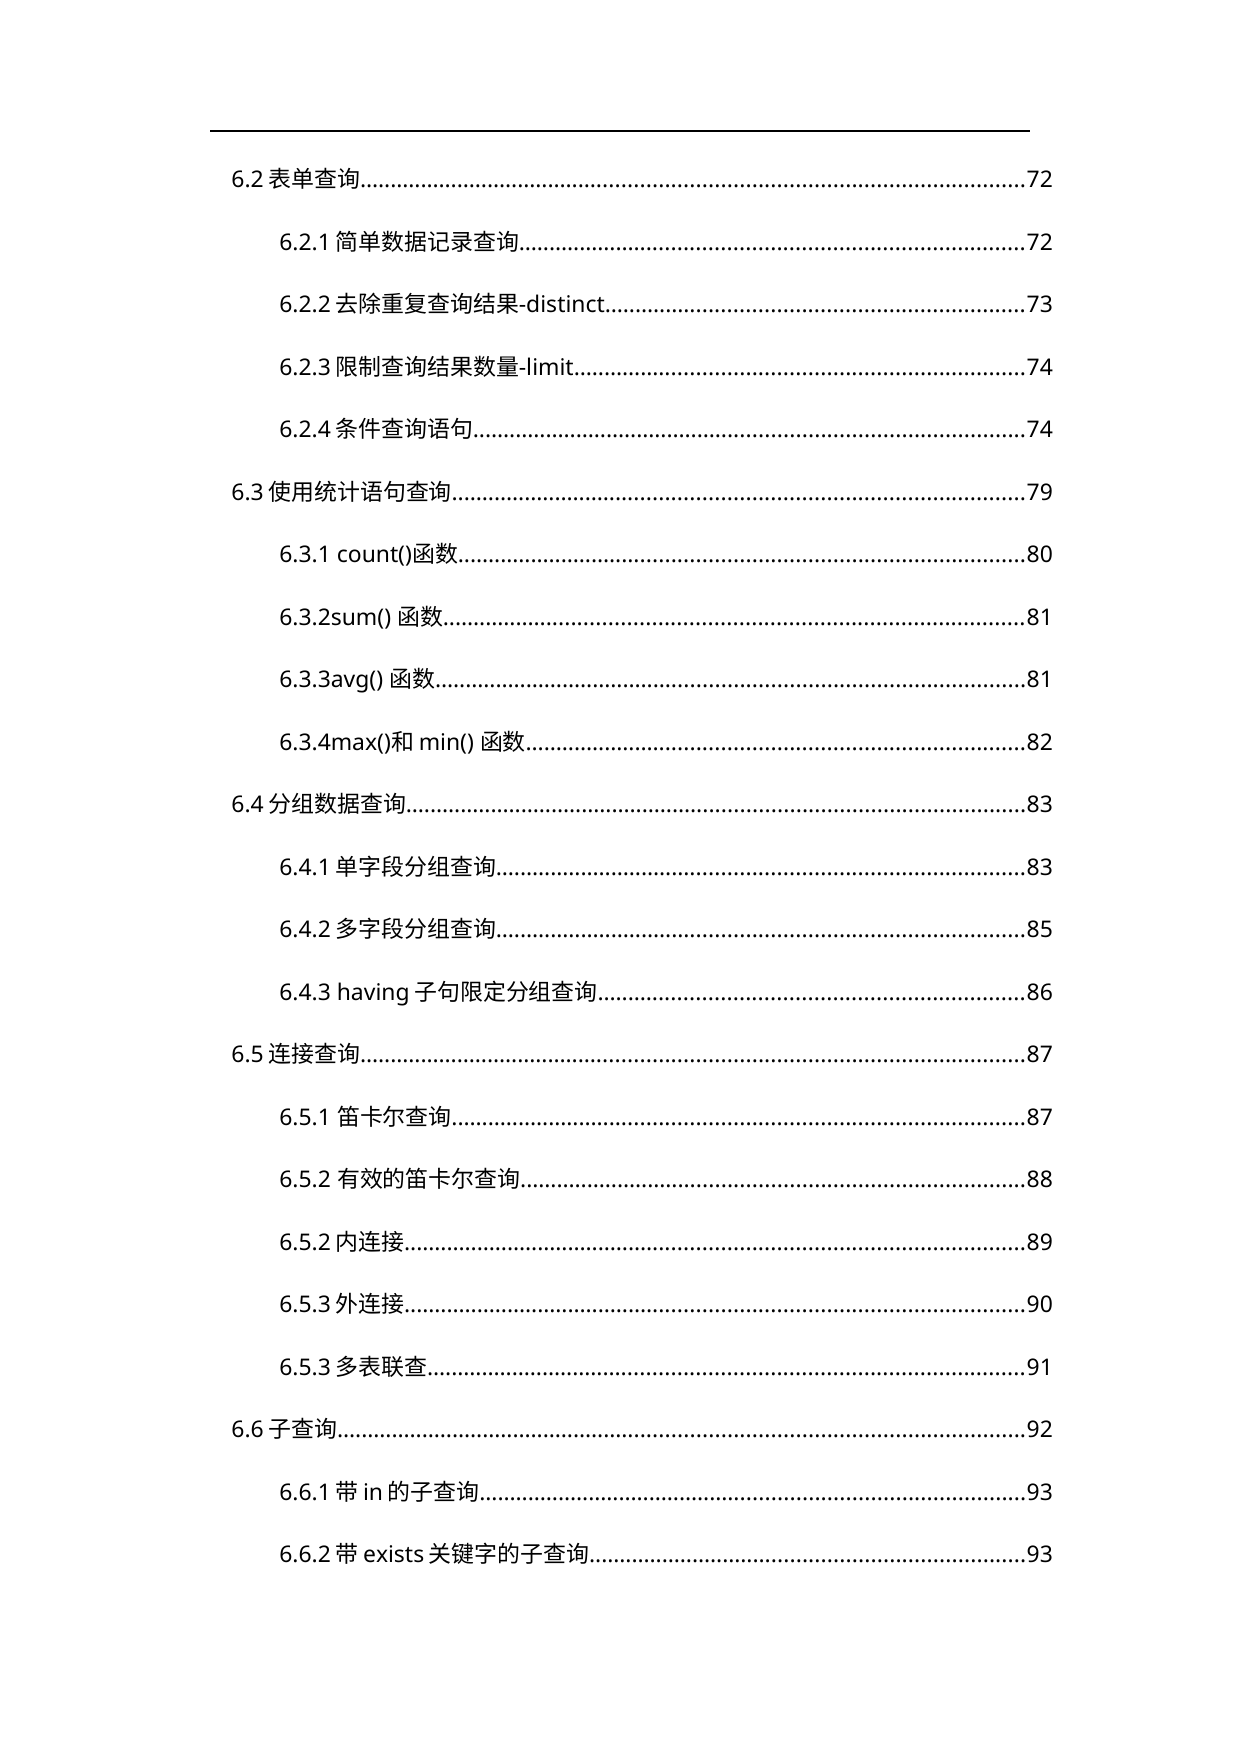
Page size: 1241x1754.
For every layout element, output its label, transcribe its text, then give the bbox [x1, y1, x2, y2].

text 6.4.3 having子句限定分组查询 86 [279, 974, 1007, 1007]
text 6.3使用统计语句查询 79 [231, 474, 1042, 507]
text 6.4分组数据查询 83 [231, 786, 1042, 819]
text 6.2表单查询 72 [231, 161, 1042, 194]
text 6.2.1简单数据记录查询 72 [279, 224, 1007, 257]
text 6.5.1 笛卡尔查询 87 [279, 1099, 1007, 1132]
text 6.6.1带in的子查询 93 [279, 1474, 1007, 1507]
text 6.3.3avg() 函数 81 [279, 661, 1007, 694]
text 6.4.2多字段分组查询 85 [279, 911, 1007, 944]
text 6.4.1单字段分组查询 83 [279, 849, 1007, 882]
text 6.5连接查询 87 [231, 1036, 1042, 1069]
text 6.5.3多表联查 91 [279, 1349, 1007, 1382]
text 6.5.3外连接 90 [279, 1286, 1007, 1319]
text 6.5.2 有效的笛卡尔查询 88 [279, 1161, 1007, 1194]
text 6.2.4条件查询语句 74 [279, 411, 1007, 444]
text 6.3.4max()和min() 函数 82 [279, 724, 1007, 757]
text 6.2.2去除重复查询结果-distinct 73 [279, 286, 1007, 319]
text 6.3.1 count()函数 80 [279, 536, 1007, 569]
text 6.5.2内连接 89 [279, 1224, 1007, 1257]
text 6.6子查询 92 [231, 1411, 1042, 1444]
text 6.2.3限制查询结果数量-limit 74 [279, 349, 1007, 382]
text 6.6.2带exists关键字的子查询 93 [279, 1536, 1007, 1569]
text 6.3.2sum() 函数 81 [279, 599, 1007, 632]
